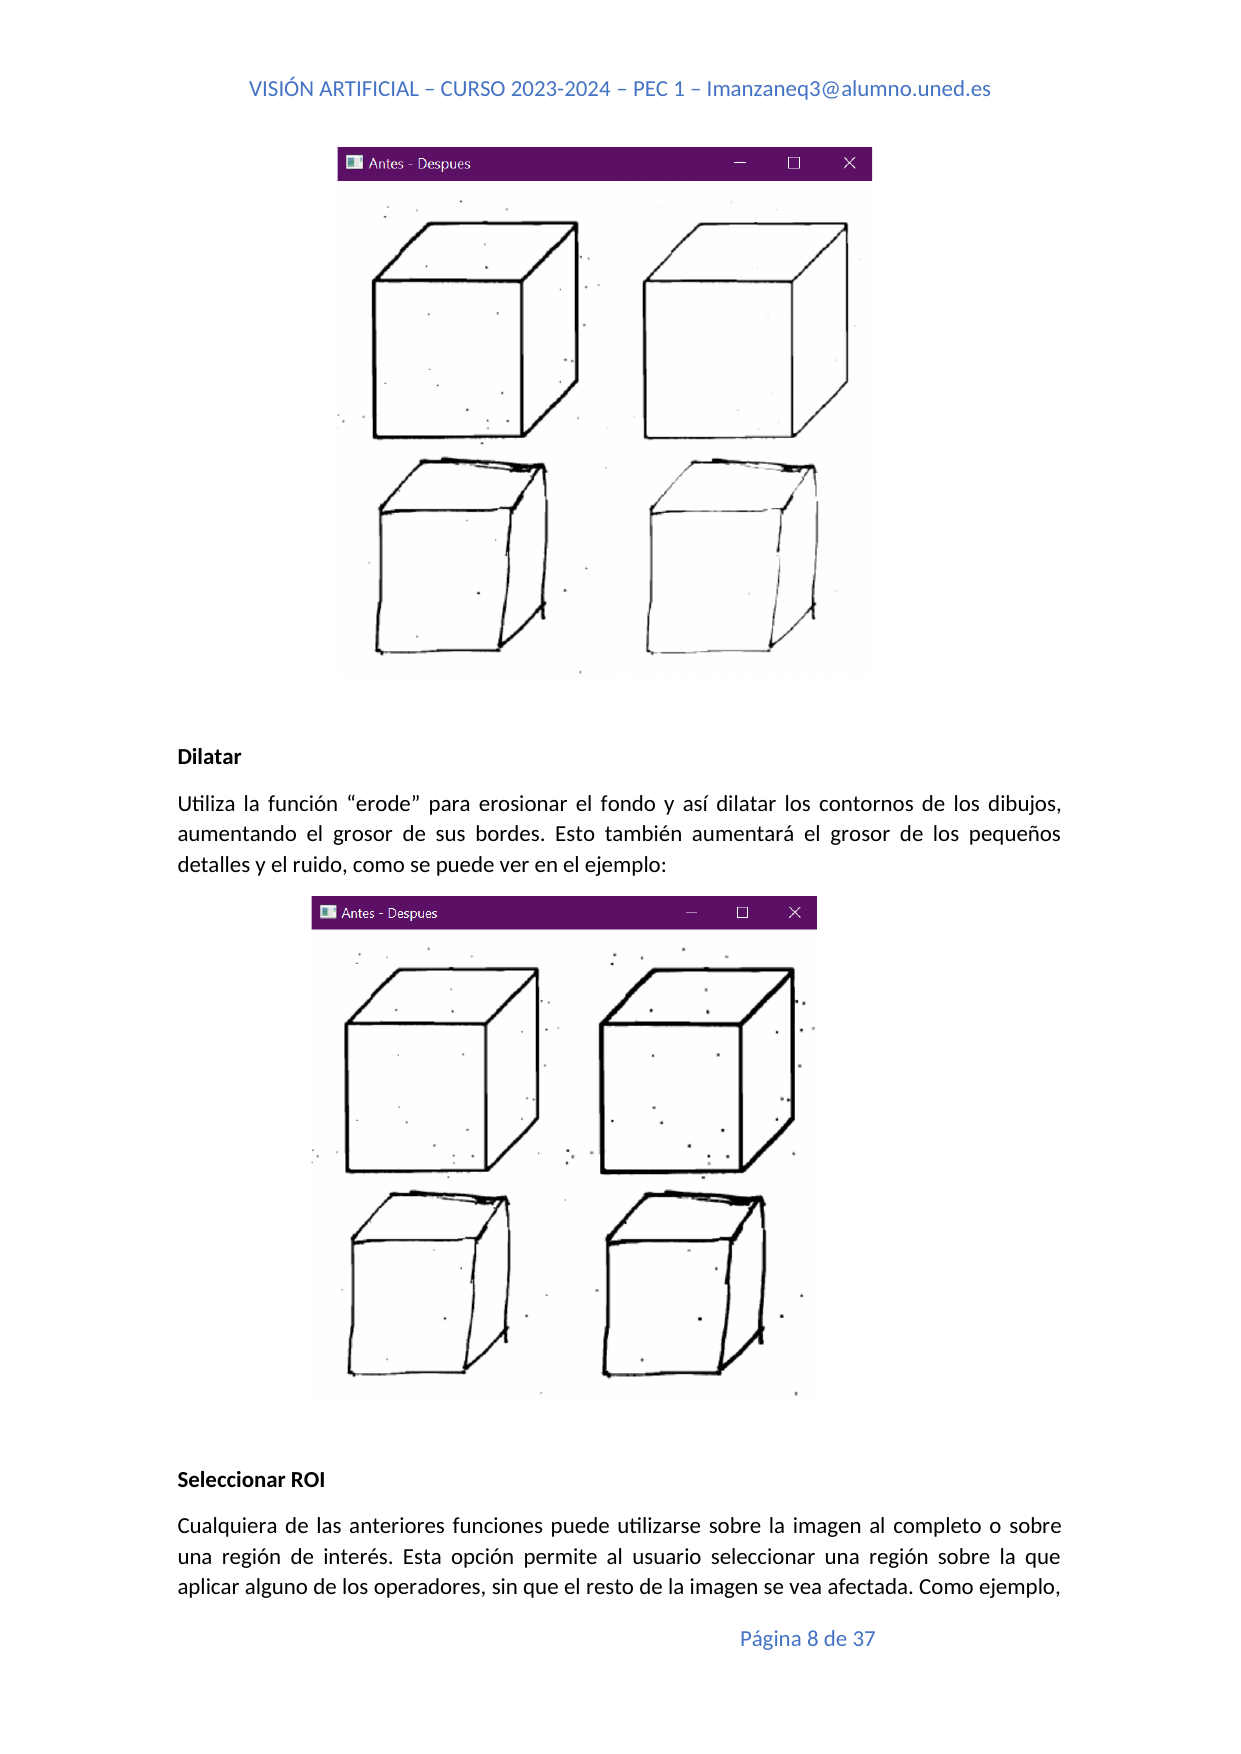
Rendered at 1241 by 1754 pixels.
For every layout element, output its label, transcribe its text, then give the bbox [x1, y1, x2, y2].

text Seleccionar ROI [177, 1465, 1063, 1493]
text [177, 1512, 1063, 1600]
text Dilatar [177, 742, 1063, 771]
picture [311, 896, 817, 1399]
picture [337, 147, 873, 677]
text Utiliza la función “erode” para erosionar el fondo y así dilatar los contornos de los dibujos, aumentando el grosor de sus bordes. Esto también aumentará el grosor de los pequeños detalles y el ruido, como se puede ver en el ejemplo: [177, 789, 1063, 878]
